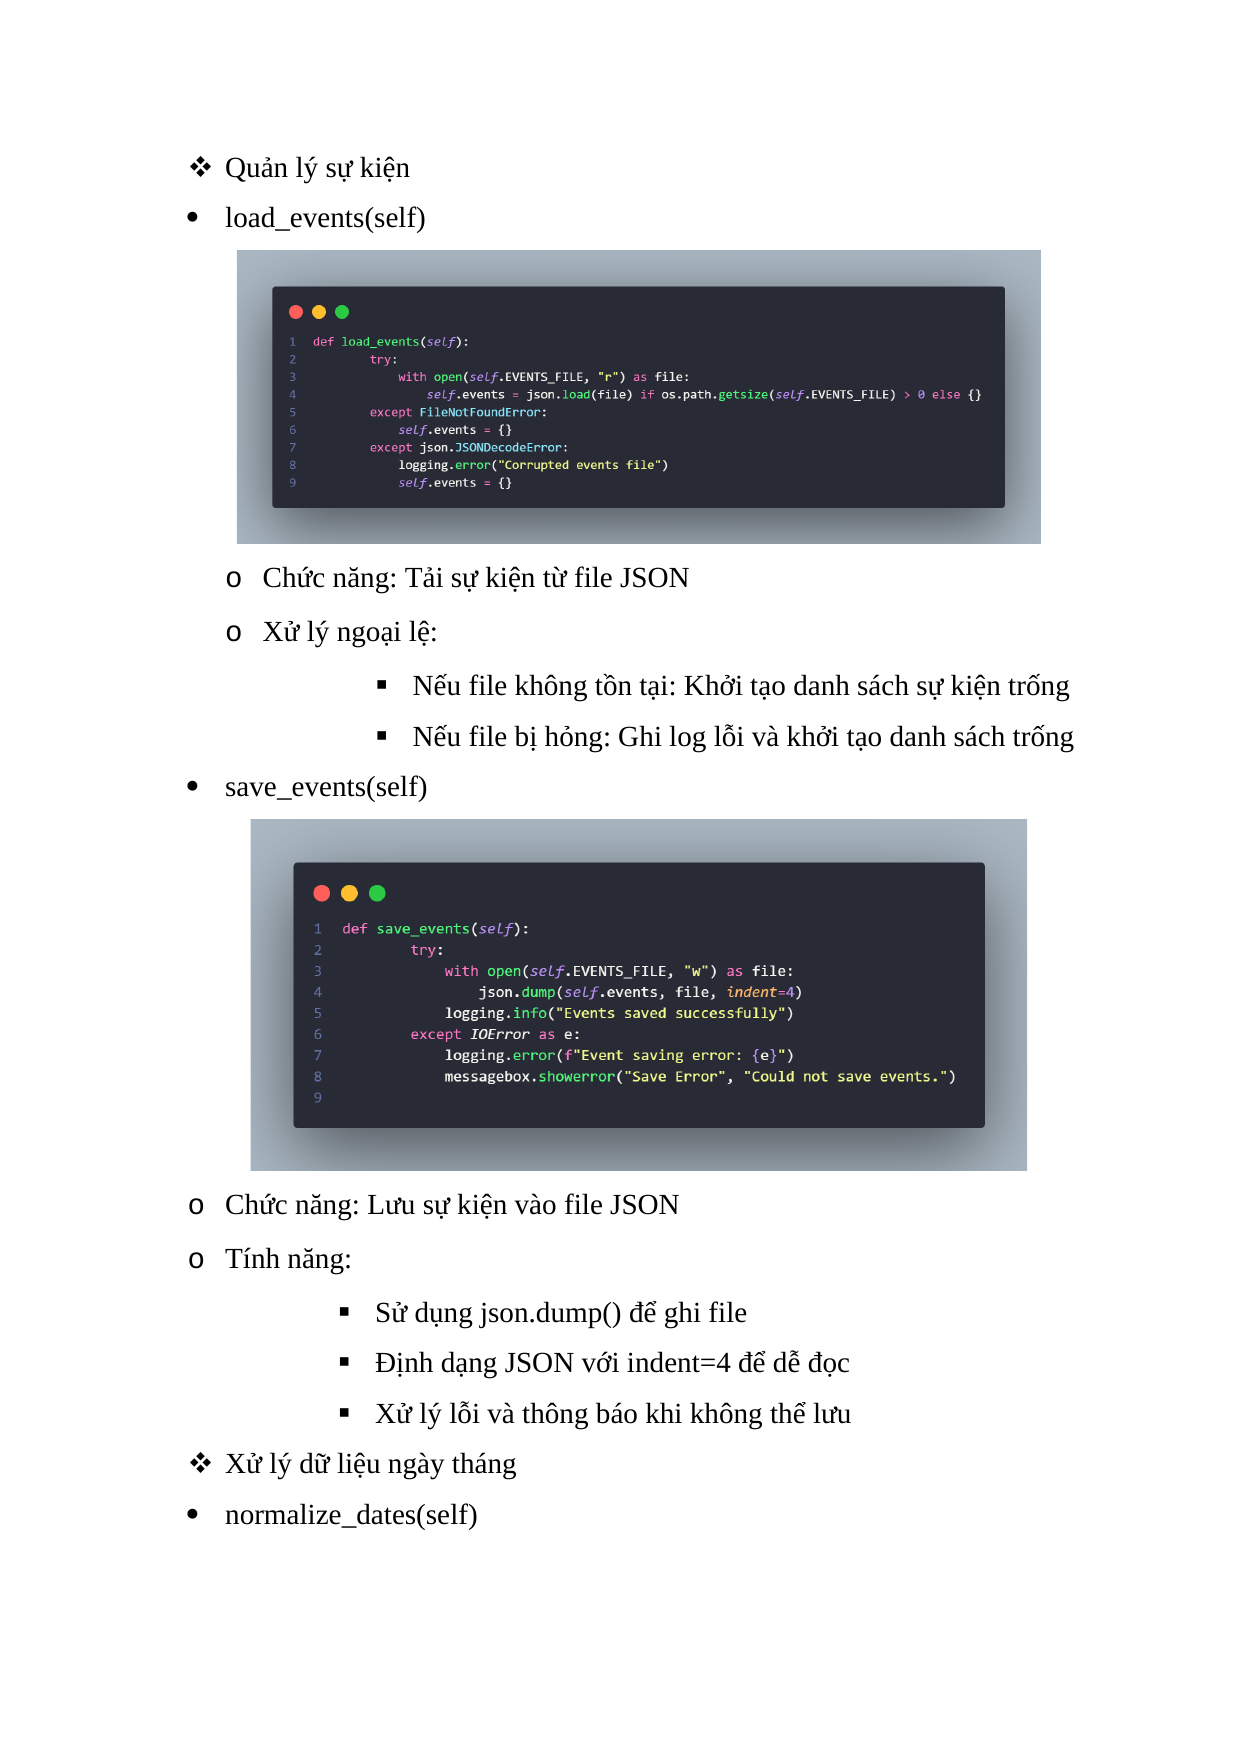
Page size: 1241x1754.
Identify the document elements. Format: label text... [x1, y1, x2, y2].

list Xử lý dữ liệu ngày tháng [187, 1446, 1090, 1480]
picture [250, 819, 1028, 1171]
list Nếu file không tồn tại: Khởi tạo danh sách sự kiện trống [375, 668, 1090, 702]
list Quản lý sự kiện [187, 150, 1090, 184]
list Sử dụng json.dump() để ghi file [337, 1295, 1090, 1329]
list normalize_dates(self) [187, 1497, 1090, 1530]
list load_events(self) [187, 200, 1090, 234]
list Chức năng: Lưu sự kiện vào file JSON [187, 1187, 1090, 1223]
list Xử lý ngoại lệ: [225, 614, 1090, 650]
list Tính năng: [187, 1241, 1090, 1277]
list Định dạng JSON với indent=4 để dễ đọc [337, 1346, 1090, 1379]
list Chức năng: Tải sự kiện từ file JSON [225, 560, 1090, 596]
list save_events(self) [187, 769, 1090, 803]
list Nếu file bị hỏng: Ghi log lỗi và khởi tạo danh sách trống [375, 719, 1090, 752]
list Xử lý lỗi và thông báo khi không thể lưu [337, 1396, 1090, 1429]
picture [236, 250, 1041, 544]
